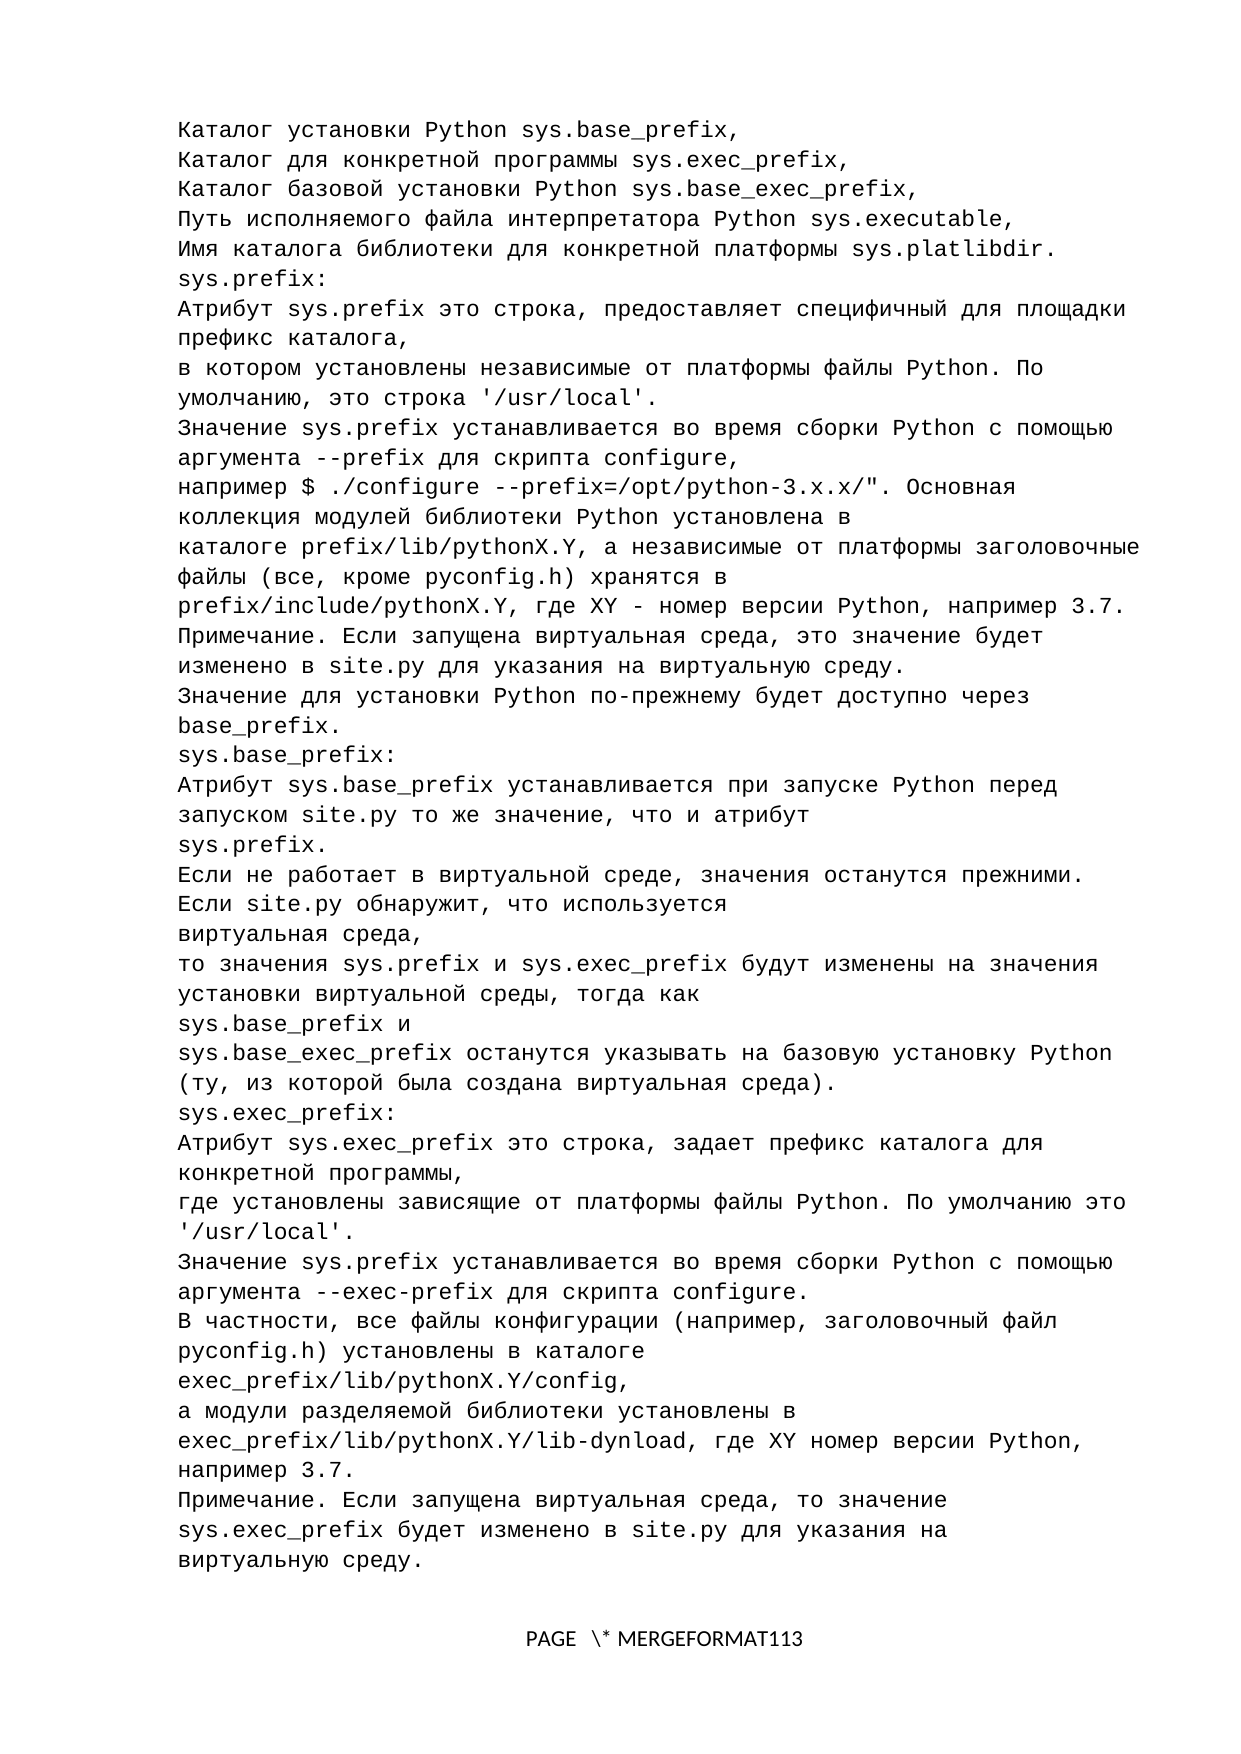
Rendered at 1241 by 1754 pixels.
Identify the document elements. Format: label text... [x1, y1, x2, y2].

text sys.prefix: [177, 267, 1152, 293]
text каталоге prefix/lib/pythonX.Y, а независимые от платформы заголовочные файлы (все, кроме pyconfig.h) хранятся в [177, 535, 1152, 591]
text в котором установлены независимые от платформы файлы Python. По умолчанию, это строка '/usr/local'. [177, 356, 1152, 412]
text Значение sys.prefix устанавливается во время сборки Python с помощью аргумента --exec-prefix для скрипта configure. [177, 1250, 1152, 1306]
text sys.base_prefix: [177, 744, 1152, 770]
text sys.prefix. [177, 833, 1152, 859]
text В частности, все файлы конфигурации (например, заголовочный файл pyconfig.h) установлены в каталоге [177, 1310, 1152, 1366]
text где установлены зависящие от платформы файлы Python. По умолчанию это '/usr/local'. [177, 1191, 1152, 1246]
text а модули разделяемой библиотеки установлены в exec_prefix/lib/pythonX.Y/lib-dynload, где XY номер версии Python, [177, 1399, 1152, 1455]
text Значение sys.prefix устанавливается во время сборки Python с помощью аргумента --prefix для скрипта configure, [177, 416, 1152, 472]
text sys.exec_prefix: [177, 1101, 1152, 1127]
text exec_prefix/lib/pythonX.Y/config, [177, 1369, 1152, 1395]
text Примечание. Если запущена виртуальная среда, это значение будет изменено в site.py для указания на виртуальную среду. [177, 624, 1152, 680]
text Атрибут sys.prefix это строка, предоставляет специфичный для площадки префикс каталога, [177, 297, 1152, 353]
text Если не работает в виртуальной среде, значения останутся прежними. Если site.py обнаружит, что используется [177, 863, 1152, 919]
text например 3.7. [177, 1459, 1152, 1485]
text виртуальная среда, [177, 922, 1152, 948]
text Имя каталога библиотеки для конкретной платформы sys.platlibdir. [177, 237, 1152, 263]
text например $ ./configure --prefix=/opt/python-3.x.x/". Основная коллекция модулей библиотеки Python установлена в [177, 476, 1152, 531]
text prefix/include/pythonX.Y, где XY - номер версии Python, например 3.7. [177, 595, 1152, 621]
text Примечание. Если запущена виртуальная среда, то значение sys.exec_prefix будет изменено в site.py для указания на [177, 1488, 1152, 1544]
text Каталог для конкретной программы sys.exec_prefix, [177, 148, 1152, 174]
text Атрибут sys.exec_prefix это строка, задает префикс каталога для конкретной программы, [177, 1131, 1152, 1187]
text виртуальную среду. [177, 1548, 1152, 1574]
text то значения sys.prefix и sys.exec_prefix будут изменены на значения установки виртуальной среды, тогда как [177, 952, 1152, 1008]
text Атрибут sys.base_prefix устанавливается при запуске Python перед запуском site.py то же значение, что и атрибут [177, 773, 1152, 829]
text sys.base_exec_prefix останутся указывать на базовую установку Python (ту, из которой была создана виртуальная среда). [177, 1042, 1152, 1097]
text Путь исполняемого файла интерпретатора Python sys.executable, [177, 207, 1152, 233]
text Каталог базовой установки Python sys.base_exec_prefix, [177, 178, 1152, 204]
text Каталог установки Python sys.base_prefix, [177, 118, 1152, 144]
text sys.base_prefix и [177, 1012, 1152, 1038]
text Значение для установки Python по-прежнему будет доступно через base_prefix. [177, 684, 1152, 740]
